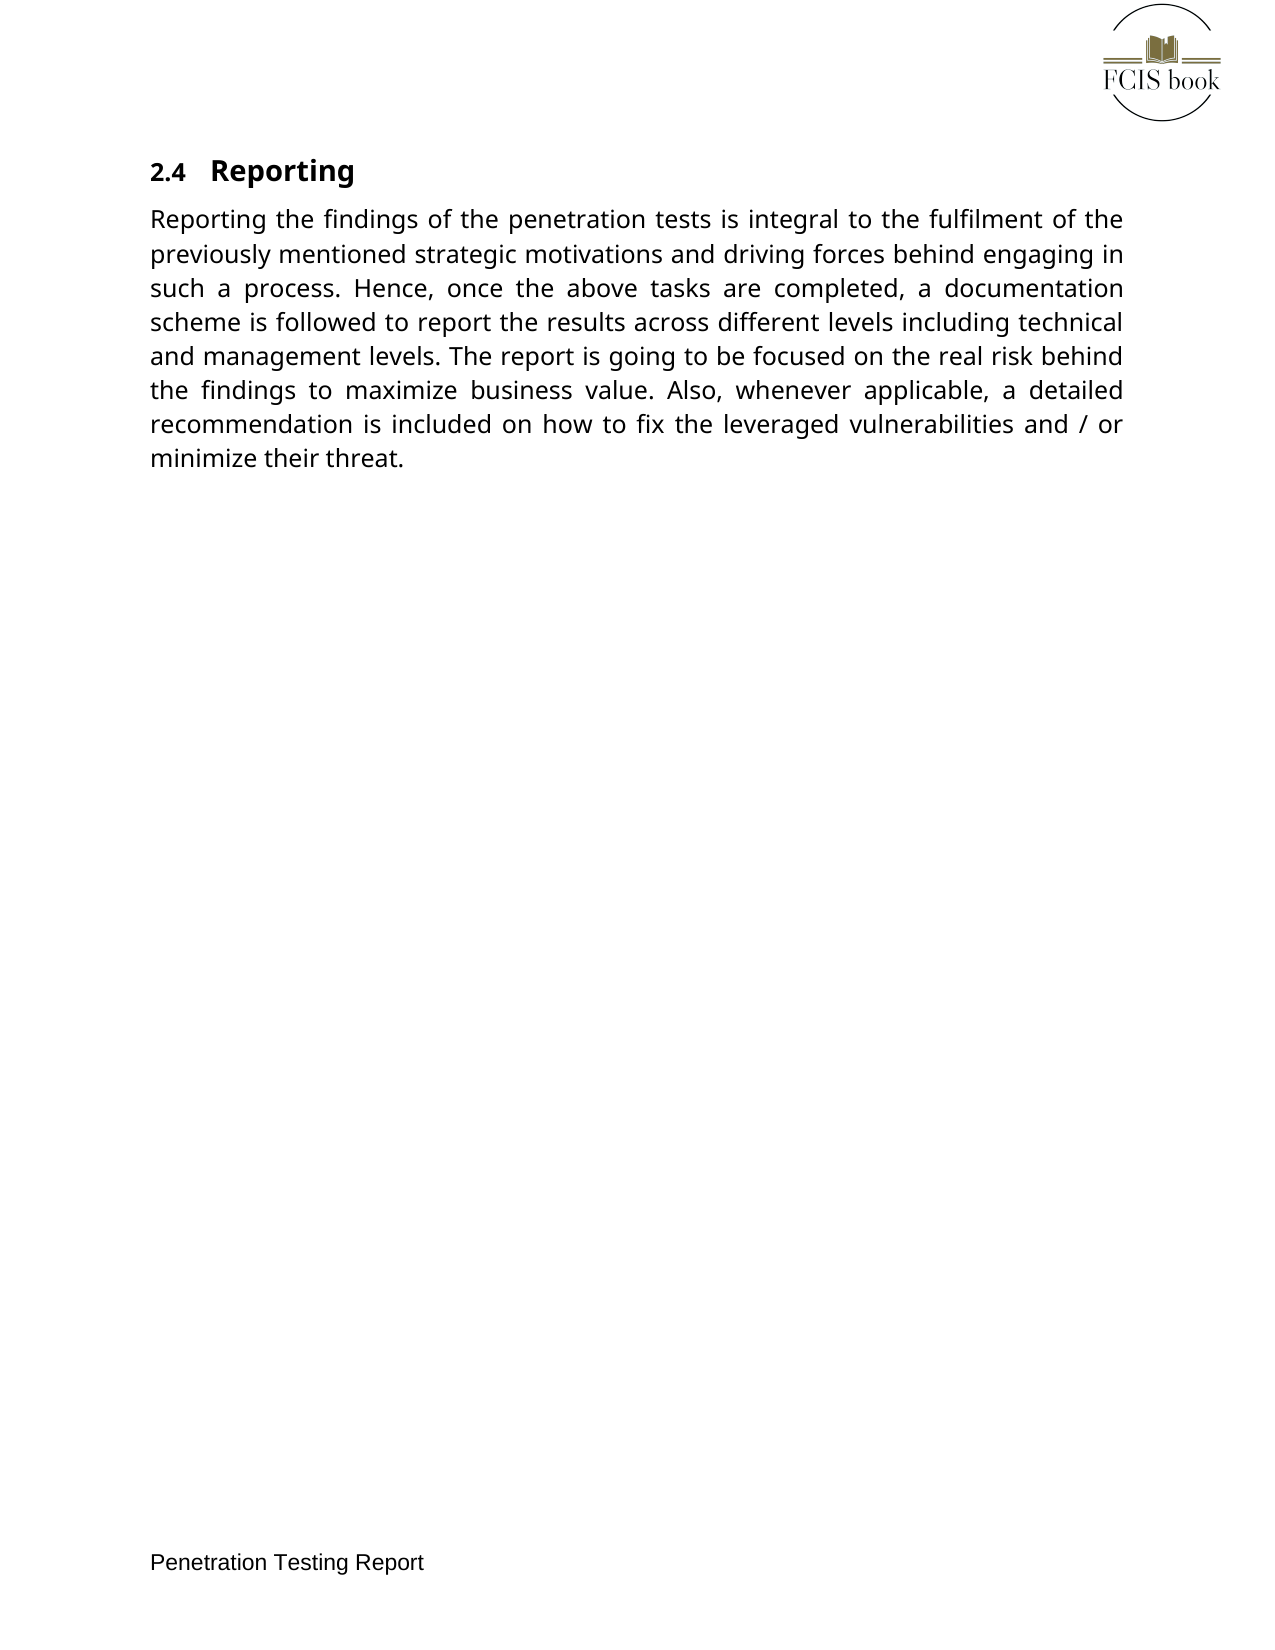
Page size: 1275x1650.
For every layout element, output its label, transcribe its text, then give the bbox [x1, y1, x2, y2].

text Reporting the findings of the penetration tests is integral to the fulfilment of the previously mentioned strategic motivations and driving forces behind engaging in such a process. Hence, once the above tasks are completed, a documentation scheme is followed to report the results across different levels including technical and management levels. The report is going to be focused on the real risk behind the findings to maximize business value. Also, whenever applicable, a detailed recommendation is included on how to fix the leveraged vulnerabilities and / or minimize their threat. [150, 202, 1125, 475]
subtitle Reporting [150, 150, 1125, 190]
picture [1067, 3, 1257, 122]
